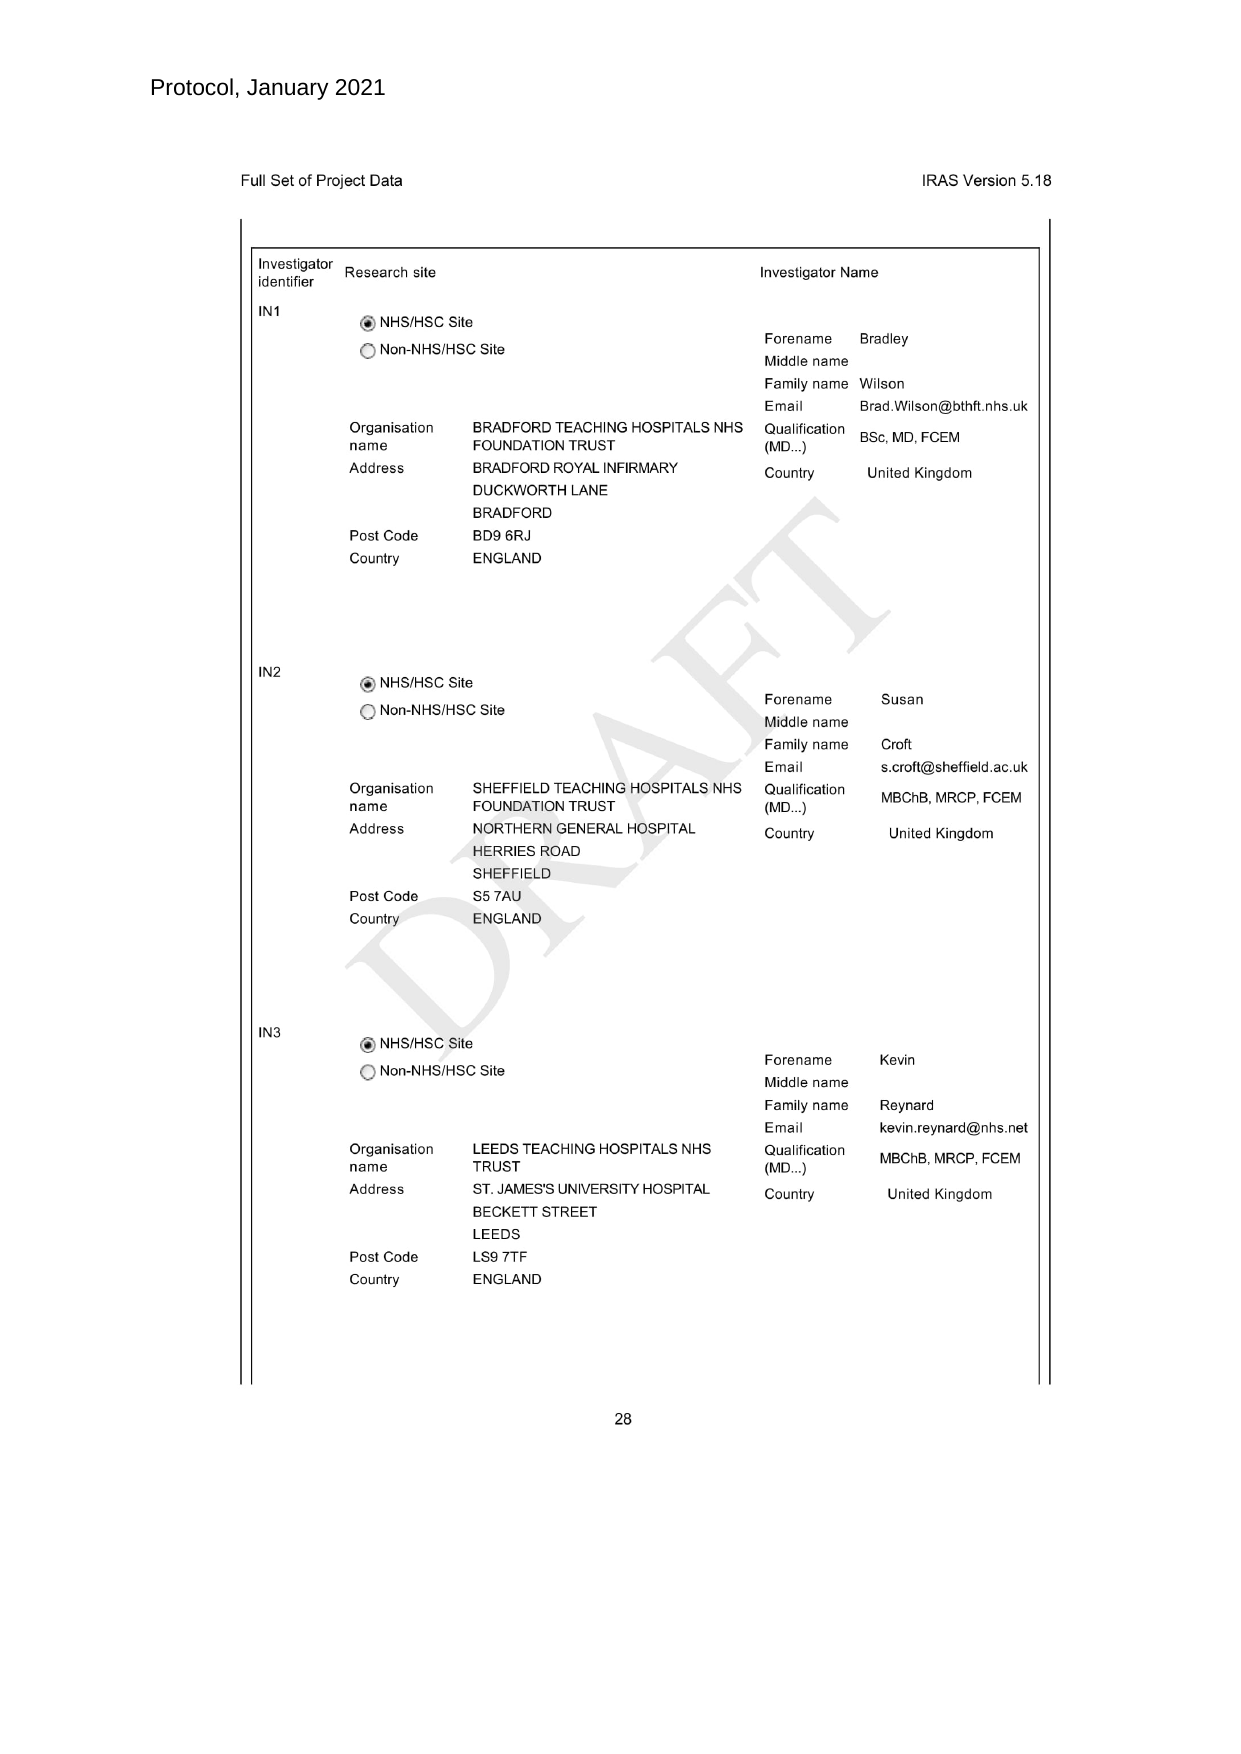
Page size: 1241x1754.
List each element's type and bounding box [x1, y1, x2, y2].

picture [150, 150, 1091, 1481]
